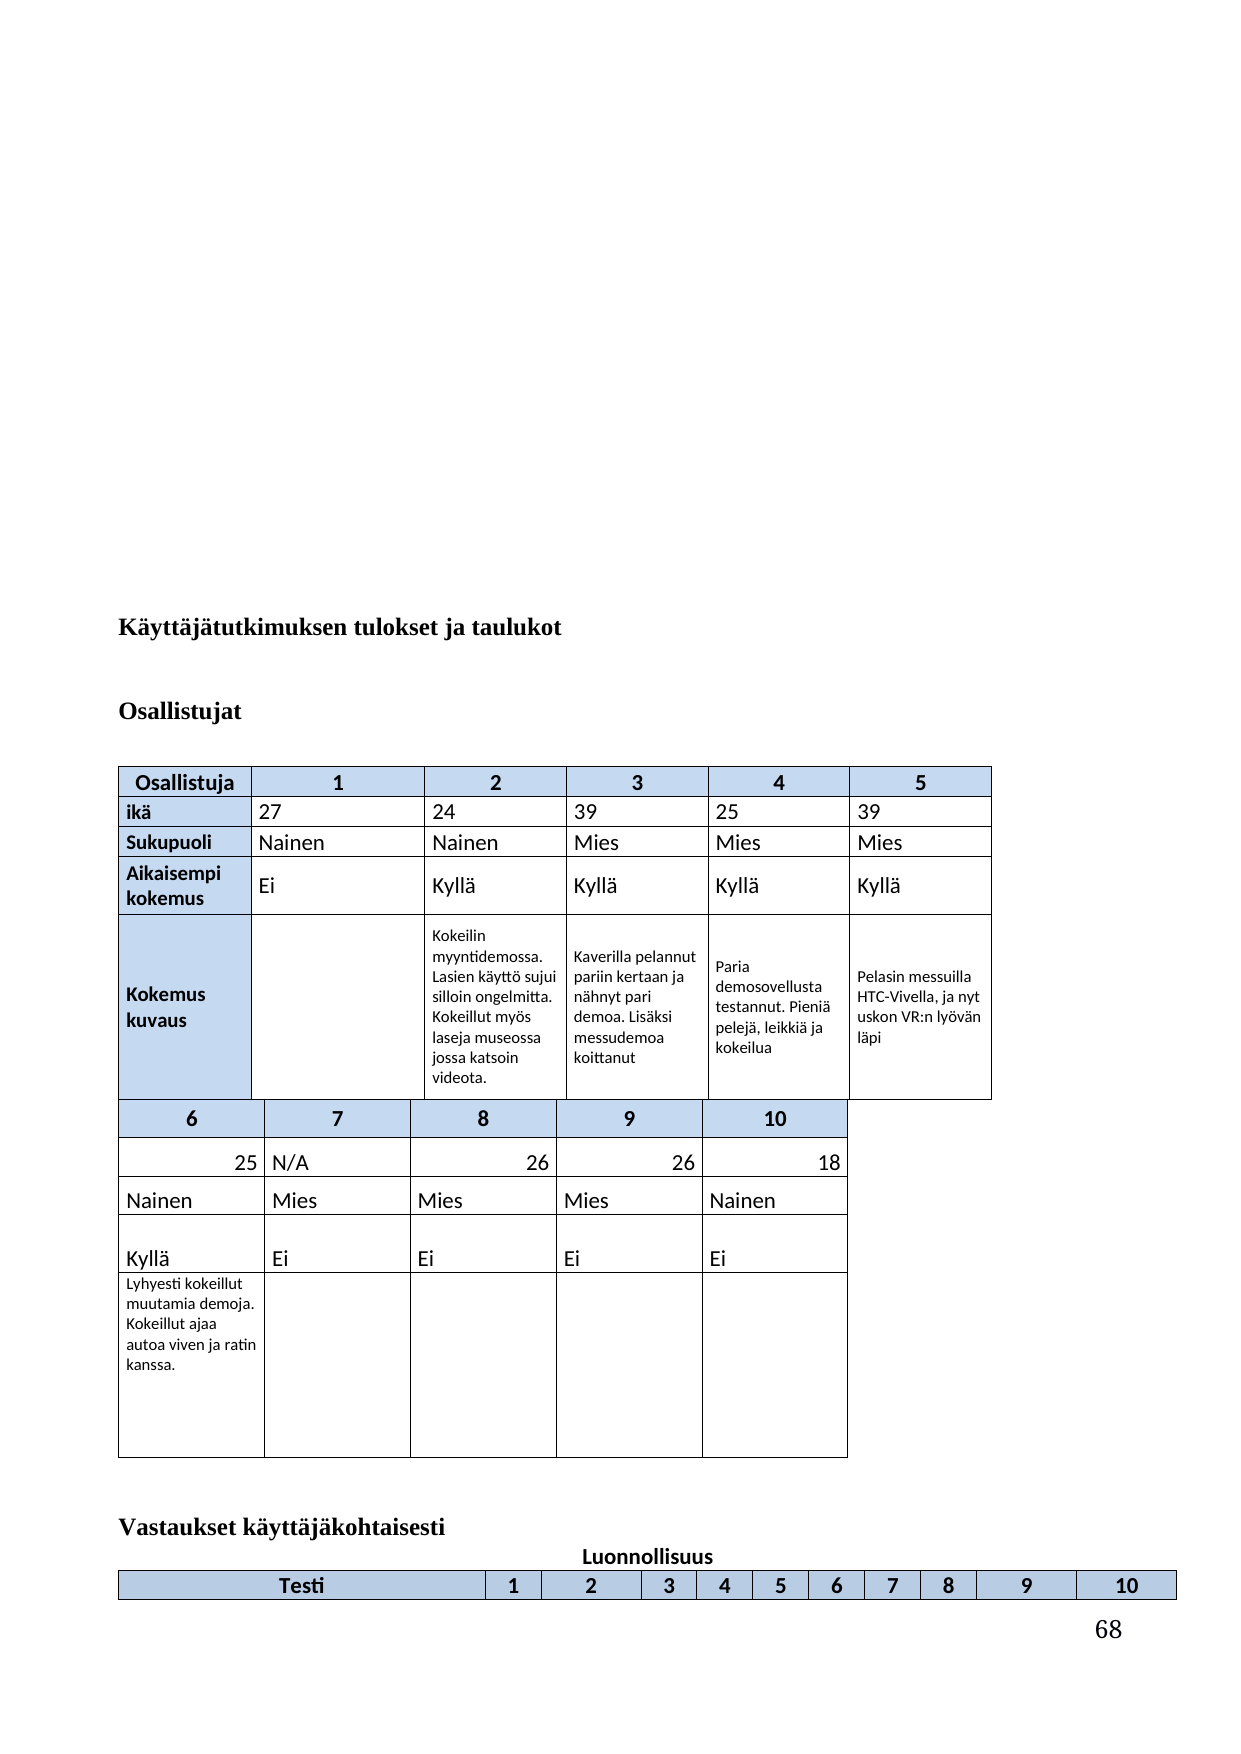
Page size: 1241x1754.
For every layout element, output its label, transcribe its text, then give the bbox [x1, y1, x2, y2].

table_header 3 [567, 767, 708, 796]
table_cell 6 [809, 1571, 864, 1599]
table_cell [265, 1273, 410, 1457]
table_cell Aikaisempi kokemus [119, 857, 251, 914]
table_cell [252, 915, 424, 1099]
table_cell [411, 1273, 556, 1457]
table_cell Kyllä [119, 1215, 264, 1272]
table_cell 9 [977, 1571, 1076, 1599]
table_cell 1 [486, 1571, 541, 1599]
table_cell 7 [265, 1100, 410, 1137]
table_cell Lyhyesti kokeillut muutamia demoja. Kokeillut ajaa autoa viven ja ratin kanssa. [119, 1273, 264, 1457]
table_cell Ei [703, 1215, 847, 1272]
table_header Osallistuja [119, 767, 251, 796]
table_cell [703, 1273, 847, 1457]
table_cell 27 [252, 797, 424, 826]
table_cell Kyllä [567, 857, 708, 914]
table_cell Nainen [119, 1177, 264, 1214]
table_cell 26 [411, 1138, 556, 1176]
table_cell Kyllä [709, 857, 849, 914]
table_cell 9 [557, 1100, 702, 1137]
table_cell 8 [411, 1100, 556, 1137]
table_cell Ei [557, 1215, 702, 1272]
table_cell Nainen [703, 1177, 847, 1214]
table_cell 10 [1077, 1571, 1176, 1599]
table_cell Mies [709, 827, 849, 856]
table_cell ikä [119, 797, 251, 826]
table_cell 2 [542, 1571, 641, 1599]
table_cell Ei [252, 857, 424, 914]
table_cell Mies [567, 827, 708, 856]
table_header 1 [252, 767, 424, 796]
table_header 2 [425, 767, 566, 796]
table_cell 25 [119, 1138, 264, 1176]
table_cell 25 [709, 797, 849, 826]
table_cell 4 [697, 1571, 752, 1599]
table_cell 26 [557, 1138, 702, 1176]
table_cell 3 [642, 1571, 696, 1599]
table_cell 8 [921, 1571, 976, 1599]
table_cell Sukupuoli [119, 827, 251, 856]
table_cell 39 [850, 797, 991, 826]
table_cell Mies [411, 1177, 556, 1214]
table_cell [557, 1273, 702, 1457]
table_cell 7 [865, 1571, 920, 1599]
table_cell Mies [265, 1177, 410, 1214]
text Käyttäjätutkimuksen tulokset ja taulukot [118, 604, 1122, 641]
table_cell Kyllä [850, 857, 991, 914]
table_header 4 [709, 767, 849, 796]
table_header Luonnollisuus [118, 1541, 1177, 1570]
table_cell Kyllä [425, 857, 566, 914]
text Osallistujat [118, 687, 1122, 724]
table_cell Pelasin messuilla HTC-Vivella, ja nyt uskon VR:n lyövän läpi [850, 915, 991, 1099]
table_cell Ei [265, 1215, 410, 1272]
table_cell 6 [119, 1100, 264, 1137]
table_cell Kokeilin myyntidemossa. Lasien käyttö sujui silloin ongelmitta. Kokeillut myös laseja museossa jossa katsoin videota. [425, 915, 566, 1099]
table_cell Mies [850, 827, 991, 856]
table_cell 24 [425, 797, 566, 826]
table_cell 39 [567, 797, 708, 826]
table_cell 18 [703, 1138, 847, 1176]
table_cell Kokemus kuvaus [119, 915, 251, 1099]
table_header 5 [850, 767, 991, 796]
table_cell N/A [265, 1138, 410, 1176]
table_cell Ei [411, 1215, 556, 1272]
text Vastaukset käyttäjäkohtaisesti [118, 1504, 1122, 1541]
table_cell Kaverilla pelannut pariin kertaan ja nähnyt pari demoa. Lisäksi messudemoa koittanut [567, 915, 708, 1099]
table_cell 10 [703, 1100, 847, 1137]
table_cell Nainen [425, 827, 566, 856]
table_cell Nainen [252, 827, 424, 856]
table_cell Testi [119, 1571, 485, 1599]
table_cell 5 [753, 1571, 808, 1599]
table_cell Paria demosovellusta testannut. Pieniä pelejä, leikkiä ja kokeilua [709, 915, 849, 1099]
table_cell Mies [557, 1177, 702, 1214]
